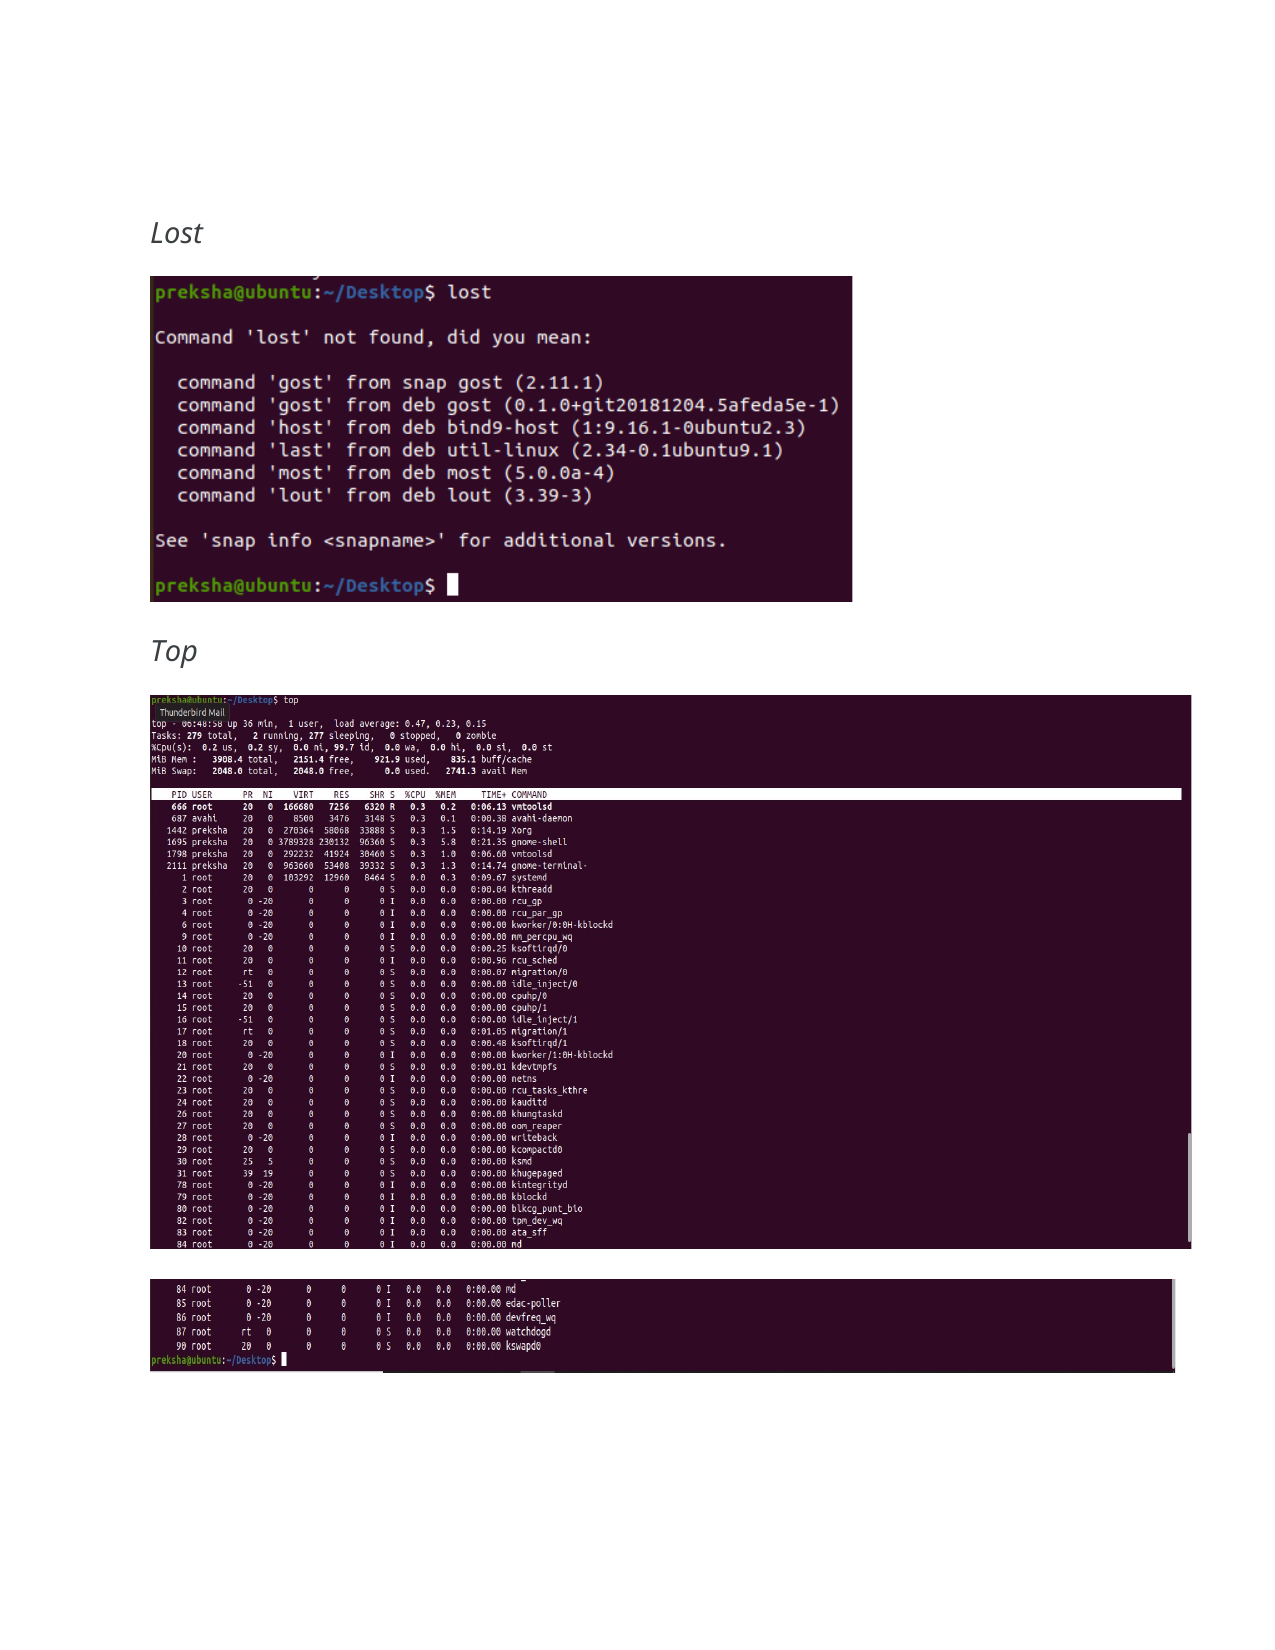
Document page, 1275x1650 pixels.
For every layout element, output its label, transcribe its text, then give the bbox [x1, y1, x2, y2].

picture [150, 1279, 1175, 1373]
picture [150, 695, 1192, 1249]
text Lost [150, 212, 1275, 252]
picture [150, 276, 853, 602]
